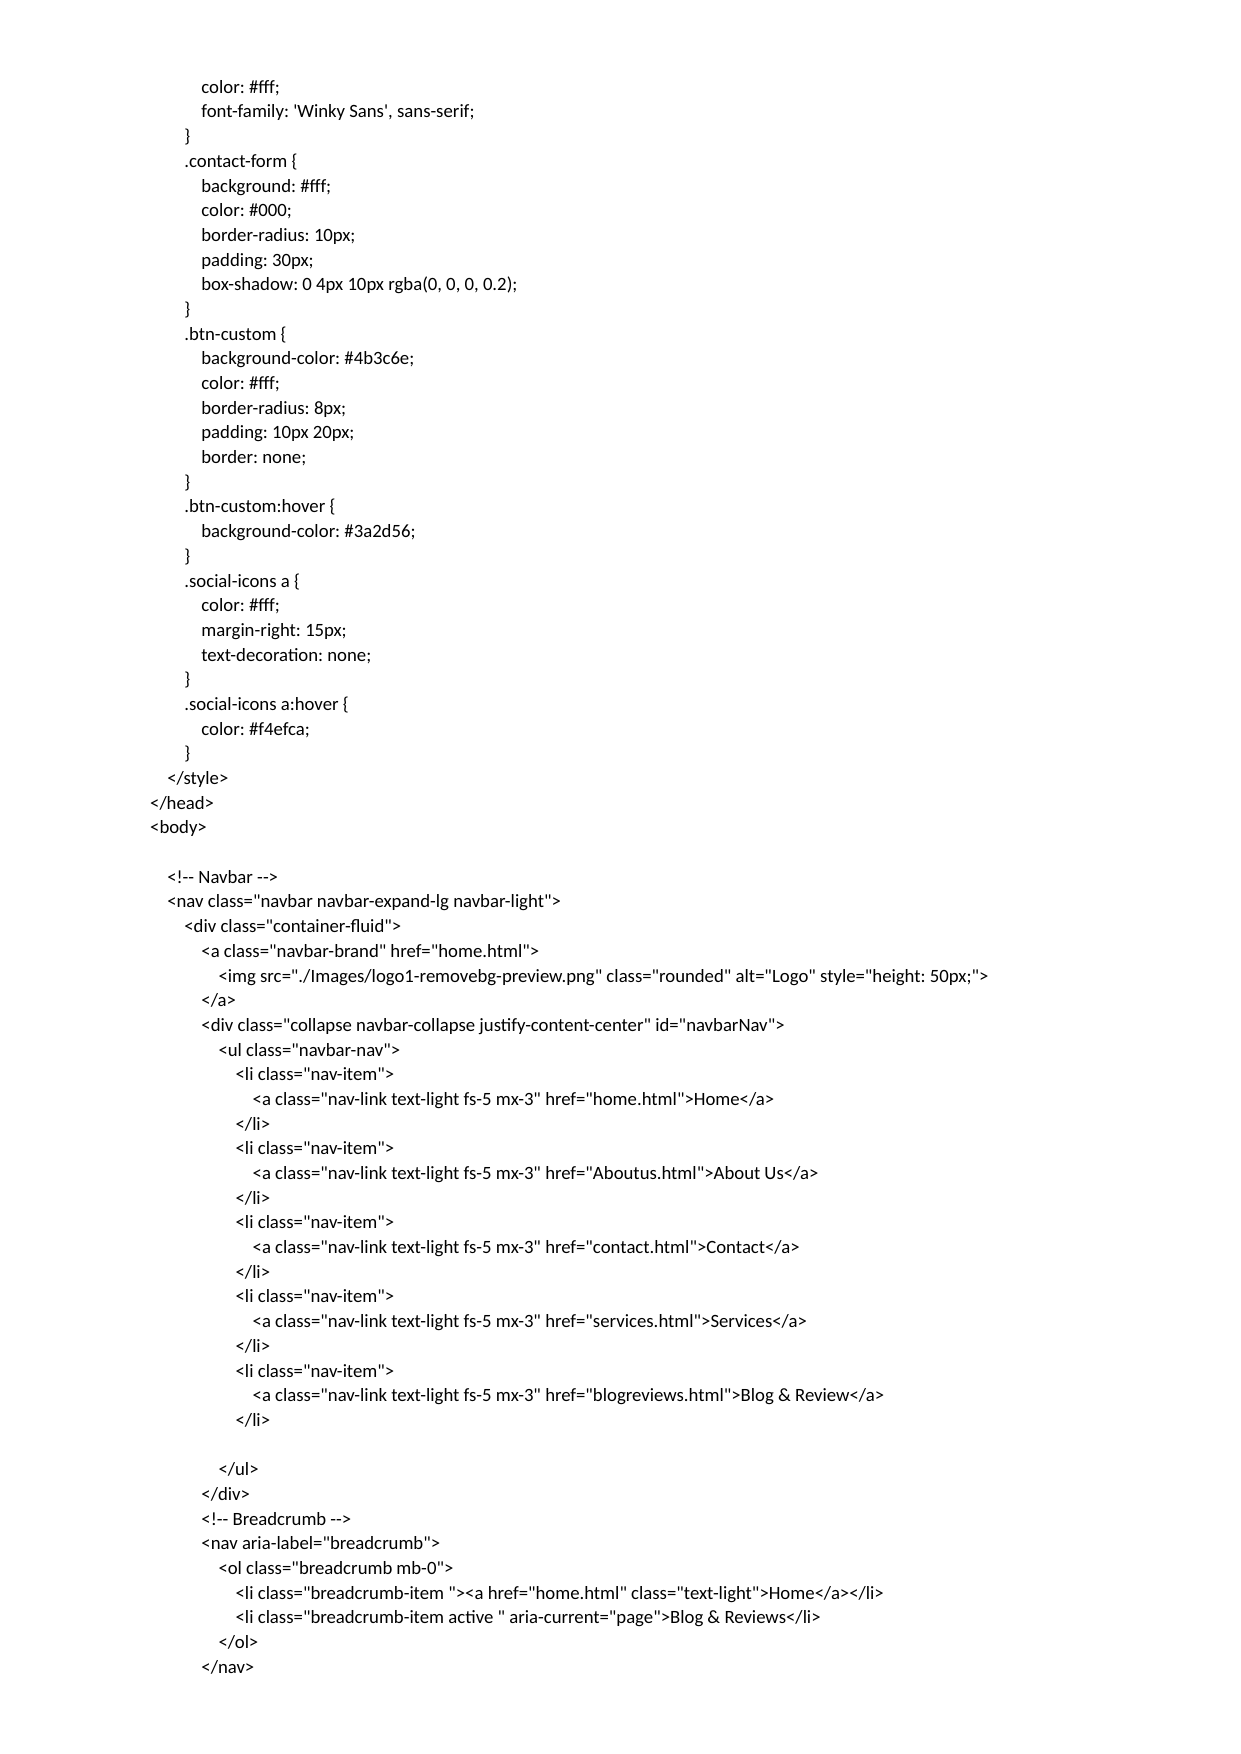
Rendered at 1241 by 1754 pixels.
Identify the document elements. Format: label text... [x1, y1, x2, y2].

text <li class="nav-item"> [75, 1359, 1165, 1382]
text <div class="container-fluid"> [75, 914, 1165, 937]
text <a class="nav-link text-light fs-5 mx-3" href="contact.html">Contact</a> [75, 1235, 1165, 1258]
text </li> [75, 1334, 1165, 1357]
text background: #fff; [75, 174, 1165, 197]
text <div class="collapse navbar-collapse justify-content-center" id="navbarNav"> [75, 1013, 1165, 1036]
text <ol class="breadcrumb mb-0"> [75, 1556, 1165, 1579]
text <li class="nav-item"> [75, 1285, 1165, 1308]
text <body> [75, 816, 1165, 838]
text } [75, 124, 1165, 147]
text <li class="nav-item"> [75, 1062, 1165, 1085]
text border-radius: 8px; [75, 396, 1165, 419]
text font-family: 'Winky Sans', sans-serif; [75, 100, 1165, 123]
text </style> [75, 766, 1165, 789]
text <nav aria-label="breadcrumb"> [75, 1532, 1165, 1554]
text <a class="nav-link text-light fs-5 mx-3" href="services.html">Services</a> [75, 1309, 1165, 1332]
text <img src="./Images/logo1-removebg-preview.png" class="rounded" alt="Logo" style="height: 50px;"> [75, 964, 1165, 987]
text background-color: #4b3c6e; [75, 347, 1165, 369]
text <a class="nav-link text-light fs-5 mx-3" href="home.html">Home</a> [75, 1087, 1165, 1110]
text </div> [75, 1482, 1165, 1505]
text .btn-custom:hover { [75, 495, 1165, 518]
text .contact-form { [75, 149, 1165, 172]
text </nav> [75, 1655, 1165, 1678]
text border: none; [75, 445, 1165, 468]
text padding: 10px 20px; [75, 421, 1165, 443]
text <a class="navbar-brand" href="home.html"> [75, 939, 1165, 962]
text } [75, 667, 1165, 690]
text color: #fff; [75, 593, 1165, 616]
text <li class="nav-item"> [75, 1137, 1165, 1159]
text </a> [75, 988, 1165, 1011]
text </ol> [75, 1630, 1165, 1653]
text margin-right: 15px; [75, 618, 1165, 641]
text <nav class="navbar navbar-expand-lg navbar-light"> [75, 890, 1165, 913]
text </ul> [75, 1457, 1165, 1480]
text color: #fff; [75, 75, 1165, 98]
text <li class="breadcrumb-item active " aria-current="page">Blog & Reviews</li> [75, 1606, 1165, 1628]
text color: #f4efca; [75, 717, 1165, 740]
text } [75, 297, 1165, 320]
text background-color: #3a2d56; [75, 519, 1165, 542]
text <li class="breadcrumb-item "><a href="home.html" class="text-light">Home</a></li> [75, 1581, 1165, 1604]
text <!-- Breadcrumb --> [75, 1507, 1165, 1530]
text </li> [75, 1260, 1165, 1283]
text } [75, 742, 1165, 764]
text .social-icons a:hover { [75, 692, 1165, 715]
text .btn-custom { [75, 322, 1165, 345]
text .social-icons a { [75, 569, 1165, 592]
text color: #000; [75, 198, 1165, 221]
text <ul class="navbar-nav"> [75, 1038, 1165, 1061]
text box-shadow: 0 4px 10px rgba(0, 0, 0, 0.2); [75, 272, 1165, 295]
text <a class="nav-link text-light fs-5 mx-3" href="blogreviews.html">Blog & Review</a> [75, 1383, 1165, 1406]
text </li> [75, 1408, 1165, 1431]
text </li> [75, 1186, 1165, 1209]
text <!-- Navbar --> [75, 865, 1165, 888]
text </li> [75, 1112, 1165, 1135]
text text-decoration: none; [75, 643, 1165, 666]
text } [75, 470, 1165, 493]
text <a class="nav-link text-light fs-5 mx-3" href="Aboutus.html">About Us</a> [75, 1161, 1165, 1184]
text } [75, 544, 1165, 567]
text color: #fff; [75, 371, 1165, 394]
text </head> [75, 791, 1165, 814]
text border-radius: 10px; [75, 223, 1165, 246]
text <li class="nav-item"> [75, 1211, 1165, 1233]
text padding: 30px; [75, 248, 1165, 271]
